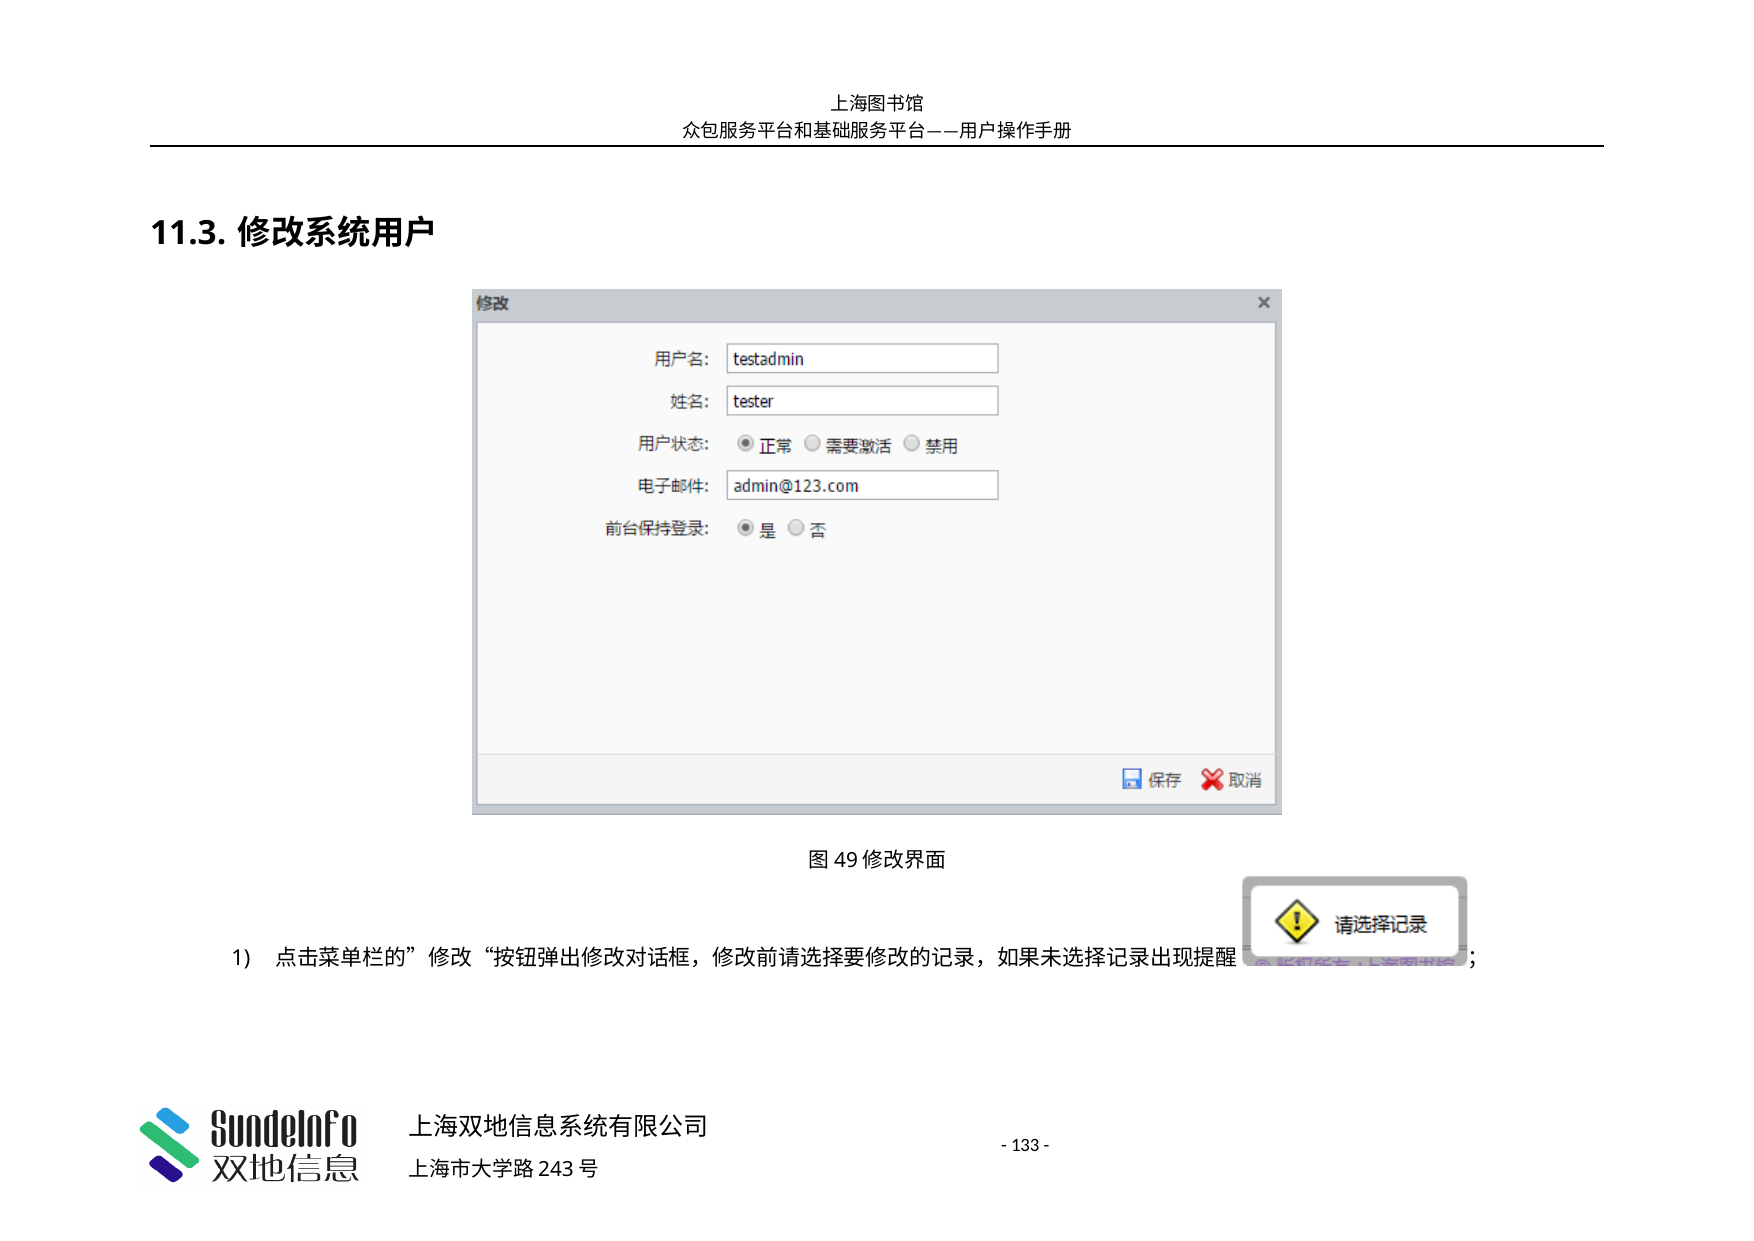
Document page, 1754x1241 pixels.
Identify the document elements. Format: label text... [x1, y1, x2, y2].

picture [1242, 875, 1468, 966]
picture [472, 289, 1282, 815]
list 点击菜单栏的”修改“按钮弹出修改对话框，修改前请选择要修改的记录，如果未选择记录出现提醒 ； [231, 875, 1604, 972]
picture [134, 1101, 366, 1188]
subtitle 修改系统用户 [150, 198, 1604, 263]
